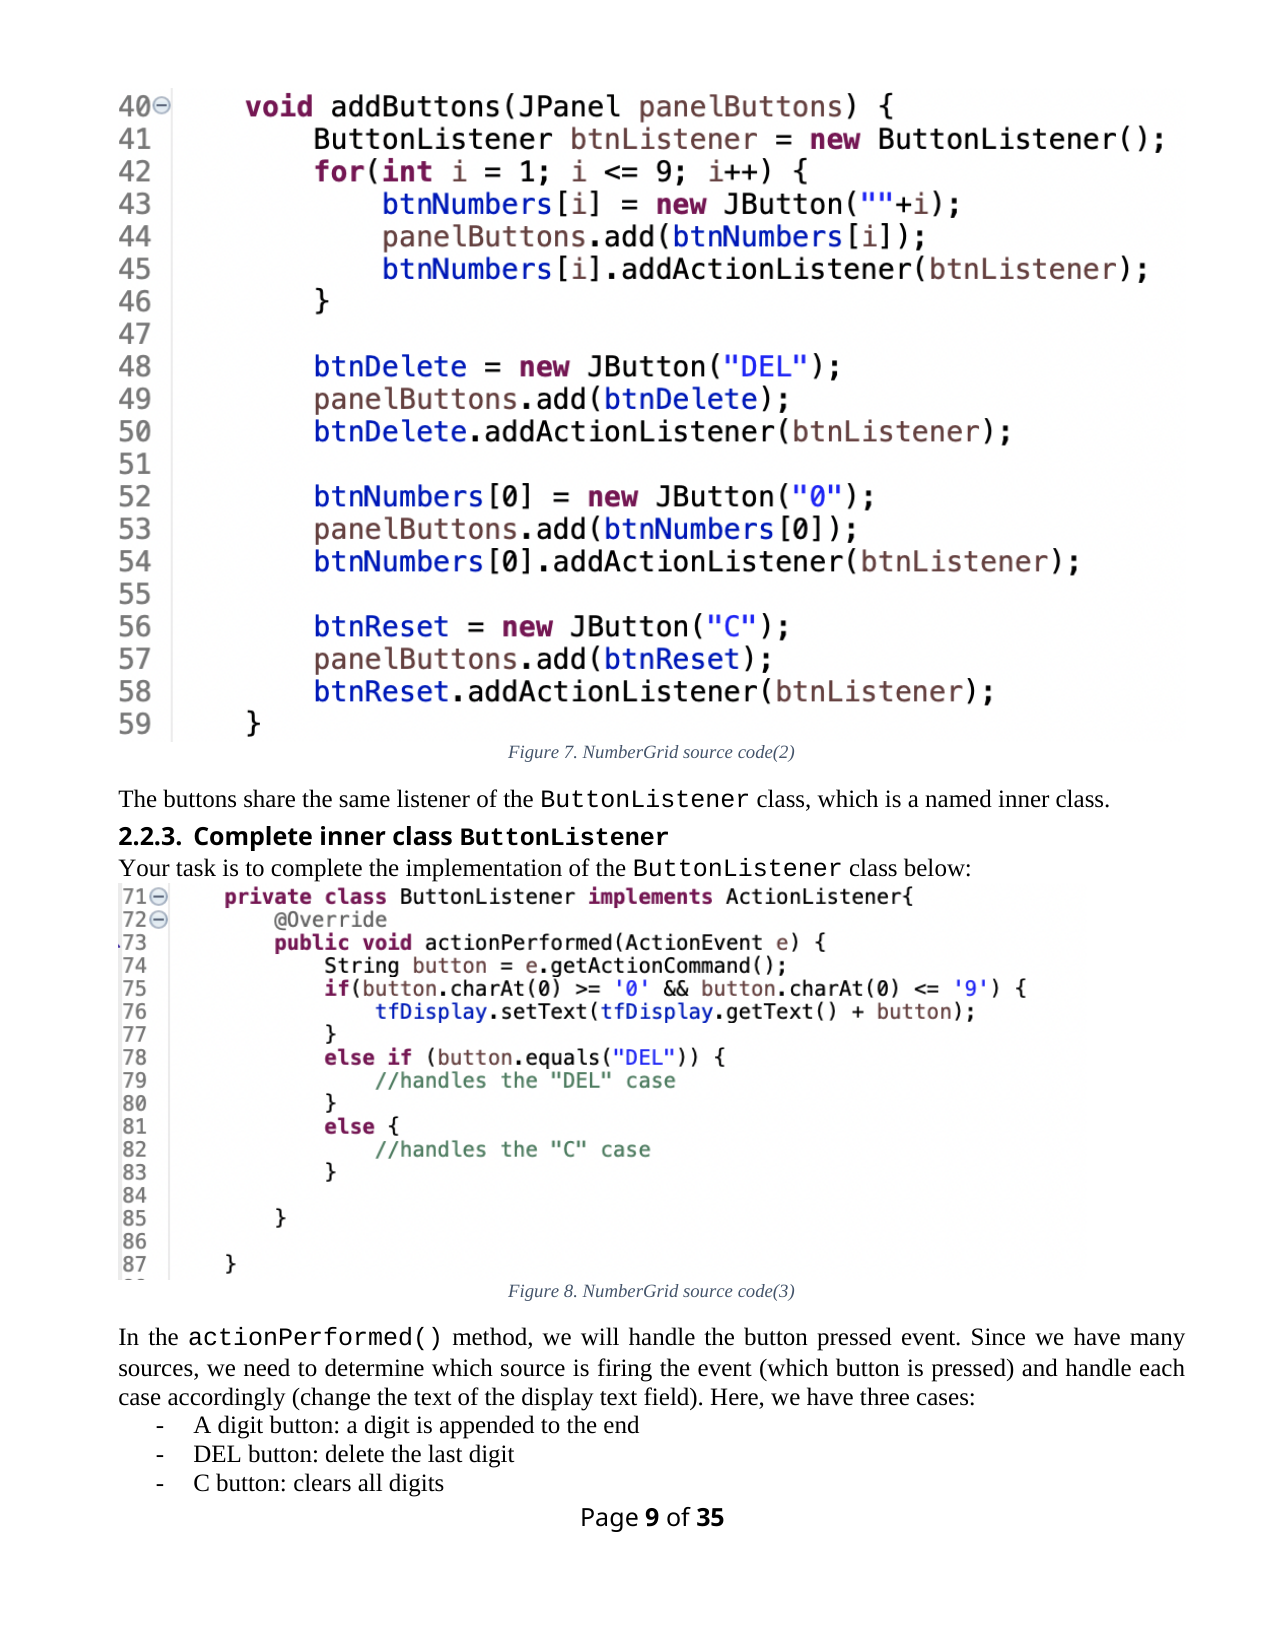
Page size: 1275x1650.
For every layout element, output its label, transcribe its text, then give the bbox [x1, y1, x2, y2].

text Figure . NumberGrid source code(3) [118, 1280, 1186, 1301]
picture [118, 883, 1087, 1280]
text Your task is to complete the implementation of the ButtonListener class below: [118, 853, 1186, 884]
list A digit button: a digit is appended to the end [156, 1410, 1186, 1439]
text The buttons share the same listener of the ButtonListener class, which is a named inner class. [118, 784, 1186, 814]
text Figure . NumberGrid source code(2) [118, 742, 1186, 763]
list DEL button: delete the last digit [156, 1439, 1186, 1468]
picture [118, 88, 1187, 742]
text In the actionPerformed() method, we will handle the button pressed event. Since we have many sources, we need to determine which source is firing the event (which button is pressed) and handle each case accordingly (change the text of the display text field). Here, we have three cases: [118, 1322, 1186, 1410]
list C button: clears all digits [156, 1468, 1186, 1497]
subtitle Complete inner class ButtonListener [118, 819, 1186, 853]
